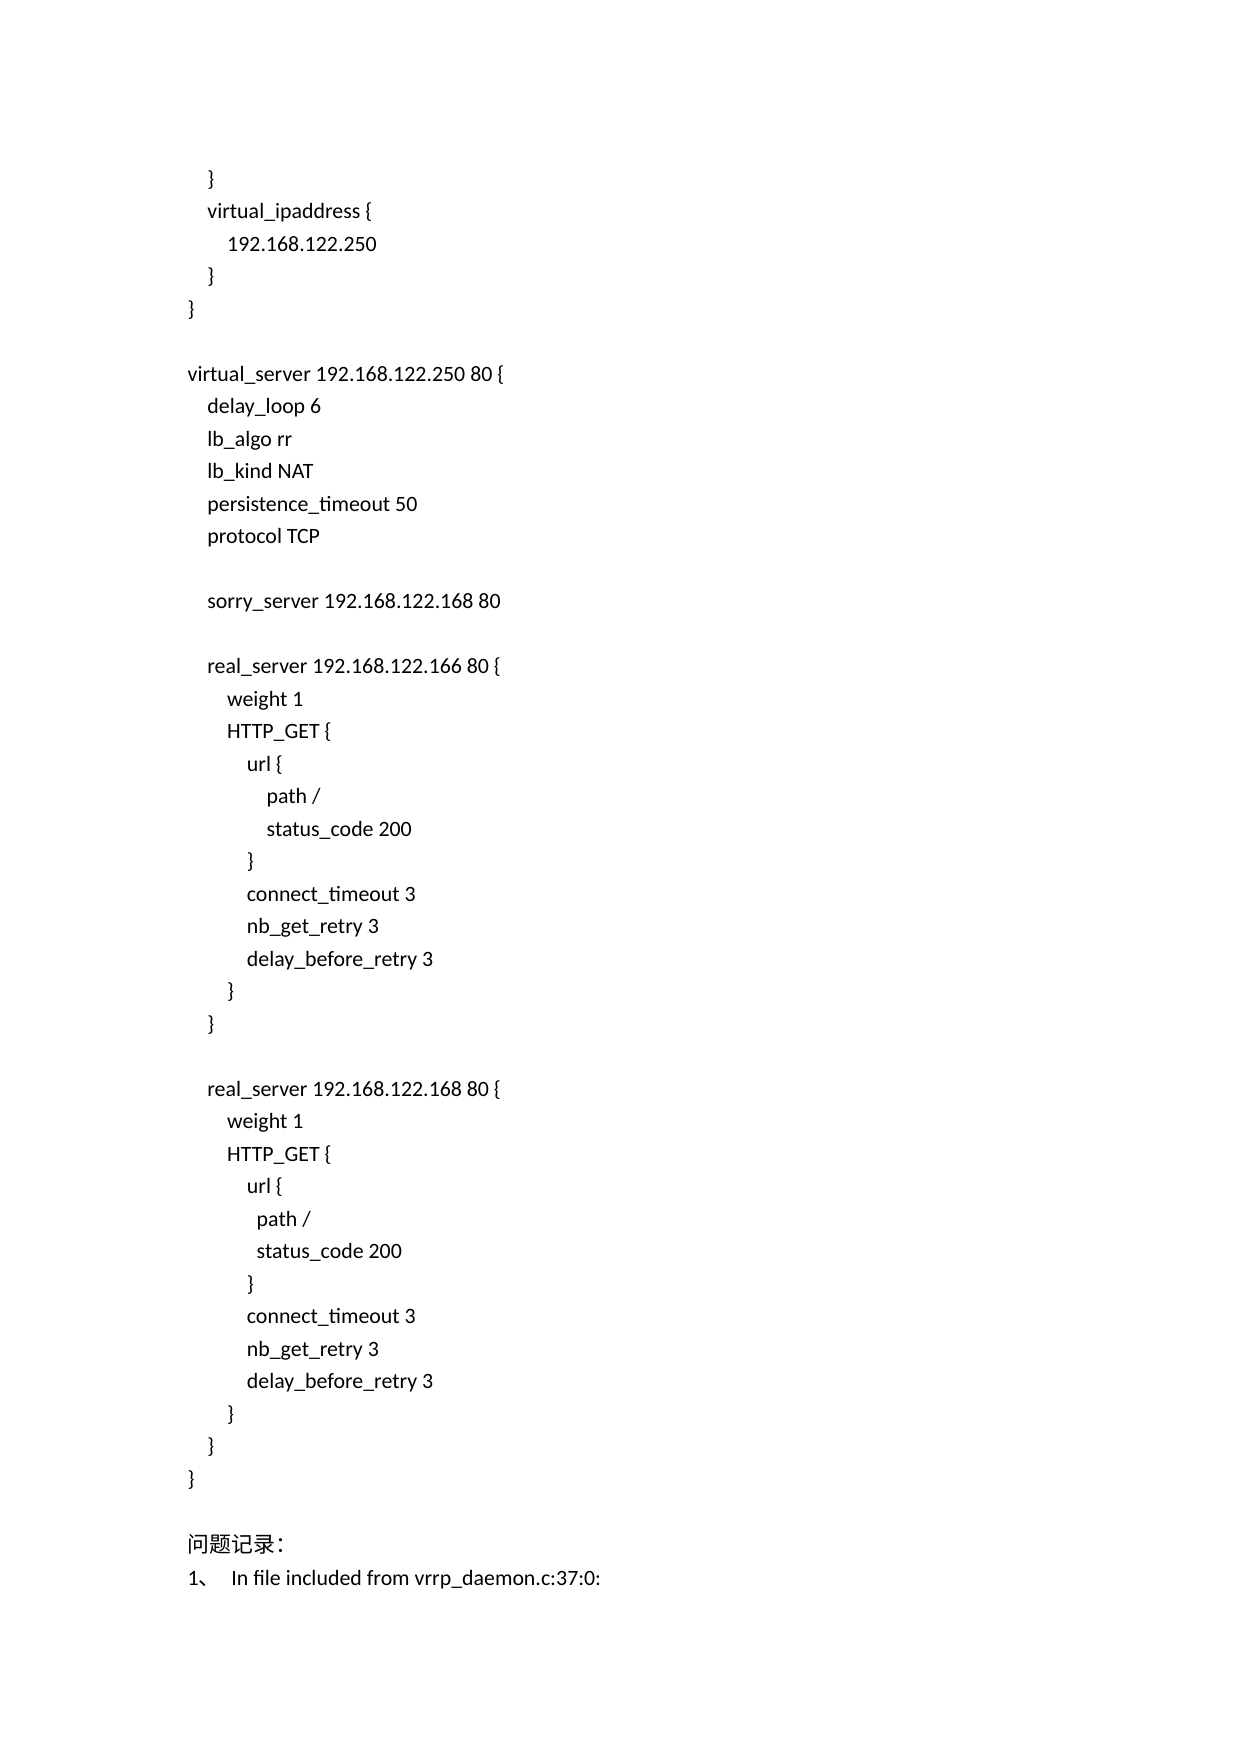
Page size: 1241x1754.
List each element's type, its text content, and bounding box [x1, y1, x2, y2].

list } [187, 1397, 1053, 1429]
list status_code 200 [187, 1234, 1053, 1267]
list url { [187, 747, 1053, 779]
list 192.168.122.250 [187, 227, 1053, 259]
list real_server 192.168.122.168 80 { [187, 1072, 1053, 1104]
list delay_before_retry 3 [187, 1364, 1053, 1397]
list } [187, 1007, 1053, 1039]
list nb_get_retry 3 [187, 909, 1053, 942]
list } [187, 1267, 1053, 1299]
list status_code 200 [187, 812, 1053, 844]
list persistence_timeout 50 [187, 487, 1053, 519]
list sorry_server 192.168.122.168 80 [187, 584, 1053, 617]
list connect_timeout 3 [187, 877, 1053, 909]
list delay_loop 6 [187, 389, 1053, 422]
list } [187, 844, 1053, 877]
list In file included from vrrp_daemon.c:37:0: [187, 1559, 1053, 1592]
list real_server 192.168.122.166 80 { [187, 649, 1053, 682]
list connect_timeout 3 [187, 1299, 1053, 1332]
list HTTP_GET { [187, 714, 1053, 747]
list weight 1 [187, 682, 1053, 714]
list lb_kind NAT [187, 454, 1053, 487]
list } [187, 974, 1053, 1007]
list virtual_ipaddress { [187, 194, 1053, 227]
list delay_before_retry 3 [187, 942, 1053, 974]
list url { [187, 1169, 1053, 1202]
list protocol TCP [187, 519, 1053, 552]
list } [187, 1429, 1053, 1462]
list HTTP_GET { [187, 1137, 1053, 1169]
list 问题记录： [187, 1527, 1053, 1559]
list } [187, 162, 1053, 194]
list path / [187, 779, 1053, 812]
list } [187, 259, 1053, 292]
list lb_algo rr [187, 422, 1053, 454]
list path / [187, 1202, 1053, 1234]
list } [187, 1462, 1053, 1494]
list virtual_server 192.168.122.250 80 { [187, 357, 1053, 389]
list nb_get_retry 3 [187, 1332, 1053, 1364]
list weight 1 [187, 1104, 1053, 1137]
list } [187, 292, 1053, 324]
